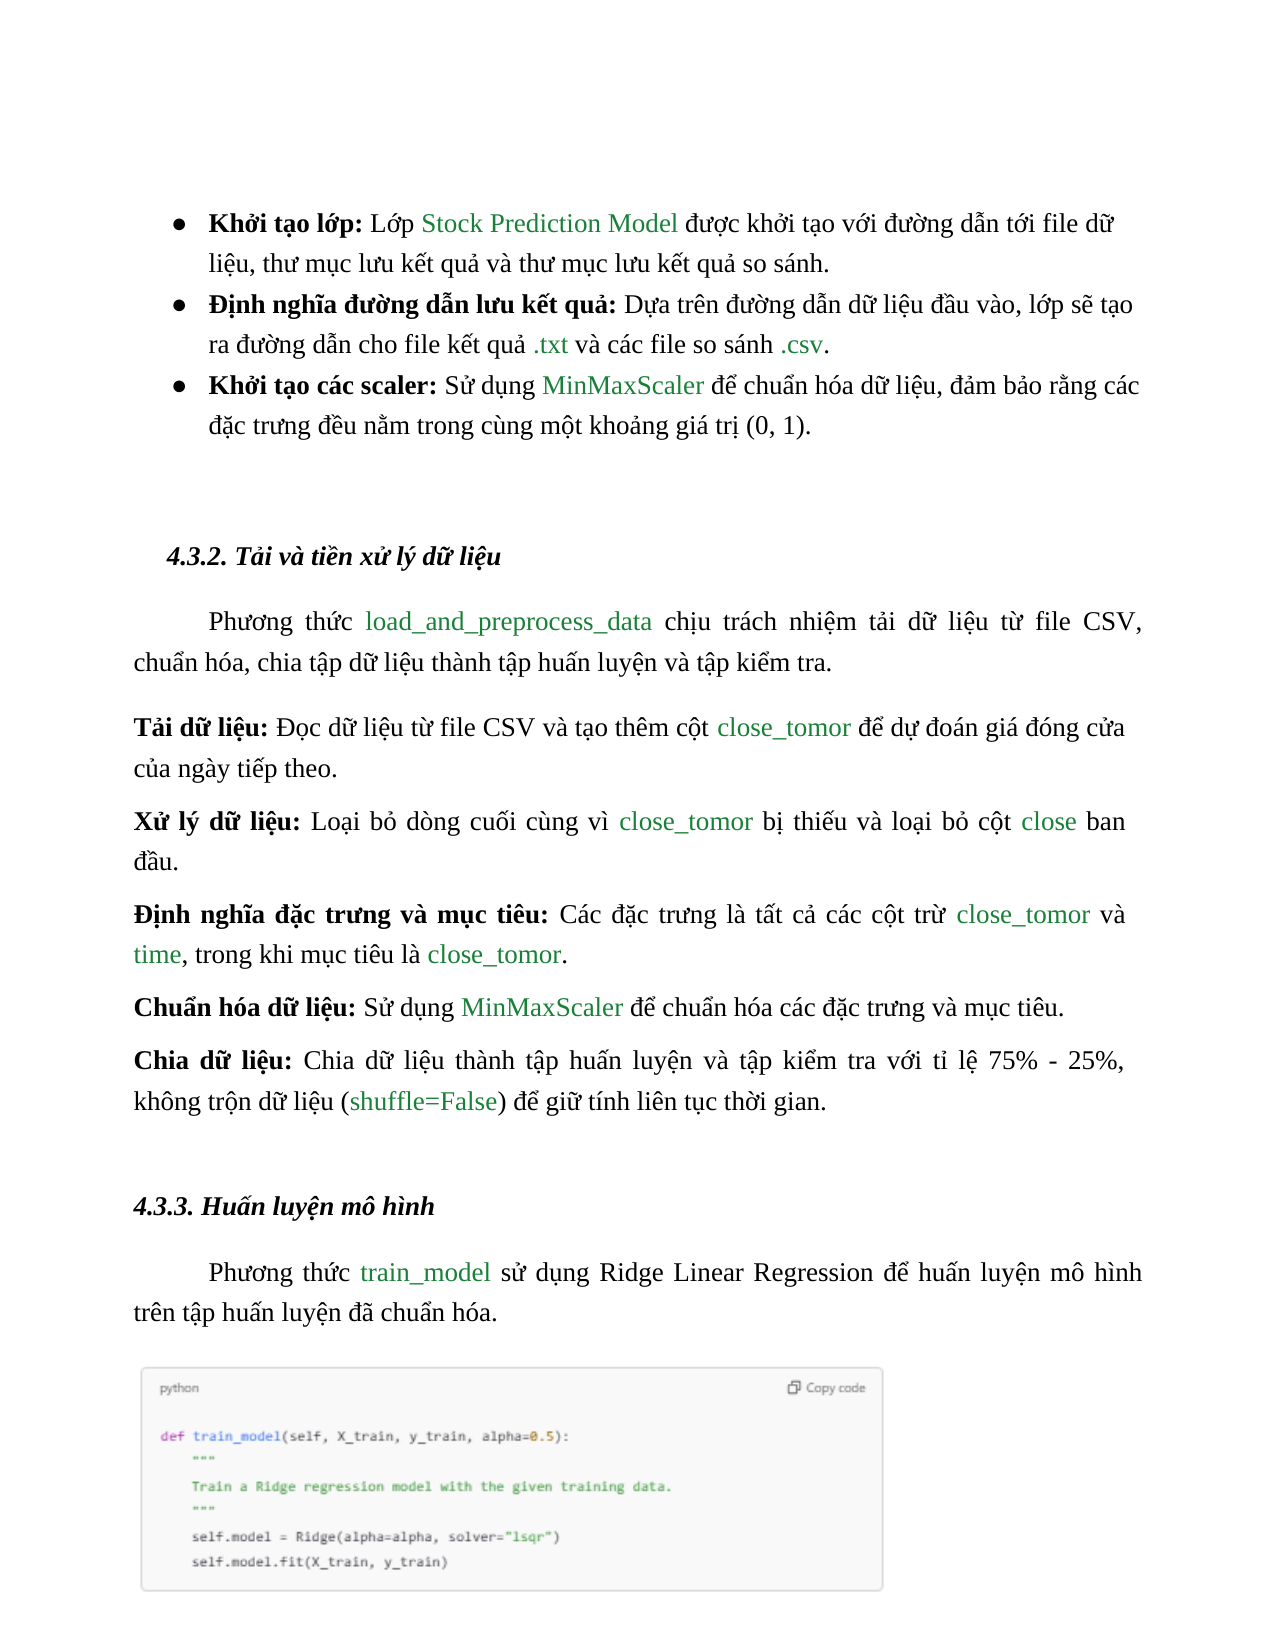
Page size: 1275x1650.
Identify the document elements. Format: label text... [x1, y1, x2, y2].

text Xử lý dữ liệu: Loại bỏ dòng cuối cùng vì close_tomor bị thiếu và loại bỏ cột close ban đầu. [133, 804, 1126, 876]
text Phương thức load_and_preprocess_data chịu trách nhiệm tải dữ liệu từ file CSV, chuẩn hóa, chia tập dữ liệu thành tập huấn luyện và tập kiểm tra. [133, 605, 1144, 677]
picture [133, 1361, 890, 1595]
text Chuẩn hóa dữ liệu: Sử dụng MinMaxScaler để chuẩn hóa các đặc trưng và mục tiêu. [133, 991, 1126, 1022]
text Phương thức train_model sử dụng Ridge Linear Regression để huấn luyện mô hình trên tập huấn luyện đã chuẩn hóa. [133, 1256, 1144, 1327]
list Khởi tạo các scaler: Sử dụng MinMaxScaler để chuẩn hóa dữ liệu, đảm bảo rằng các đặc trưng đều nằm trong cùng một khoảng giá trị (0, 1). [171, 369, 1144, 440]
text Tải dữ liệu: Đọc dữ liệu từ file CSV và tạo thêm cột close_tomor để dự đoán giá đóng cửa của ngày tiếp theo. [133, 711, 1126, 783]
list Khởi tạo lớp: Lớp Stock Prediction Model được khởi tạo với đường dẫn tới file dữ liệu, thư mục lưu kết quả và thư mục lưu kết quả so sánh. [171, 207, 1144, 279]
subtitle 4.3.3. Huấn luyện mô hình [133, 1190, 1126, 1222]
text Chia dữ liệu: Chia dữ liệu thành tập huấn luyện và tập kiểm tra với tỉ lệ 75% - 25%, không trộn dữ liệu (shuffle=False) để giữ tính liên tục thời gian. [133, 1044, 1126, 1116]
list Định nghĩa đường dẫn lưu kết quả: Dựa trên đường dẫn dữ liệu đầu vào, lớp sẽ tạo ra đường dẫn cho file kết quả .txt và các file so sánh .csv. [171, 288, 1144, 359]
text Định nghĩa đặc trưng và mục tiêu: Các đặc trưng là tất cả các cột trừ close_tomor và time, trong khi mục tiêu là close_tomor. [133, 898, 1126, 969]
subtitle 4.3.2. Tải và tiền xử lý dữ liệu [150, 540, 1126, 571]
